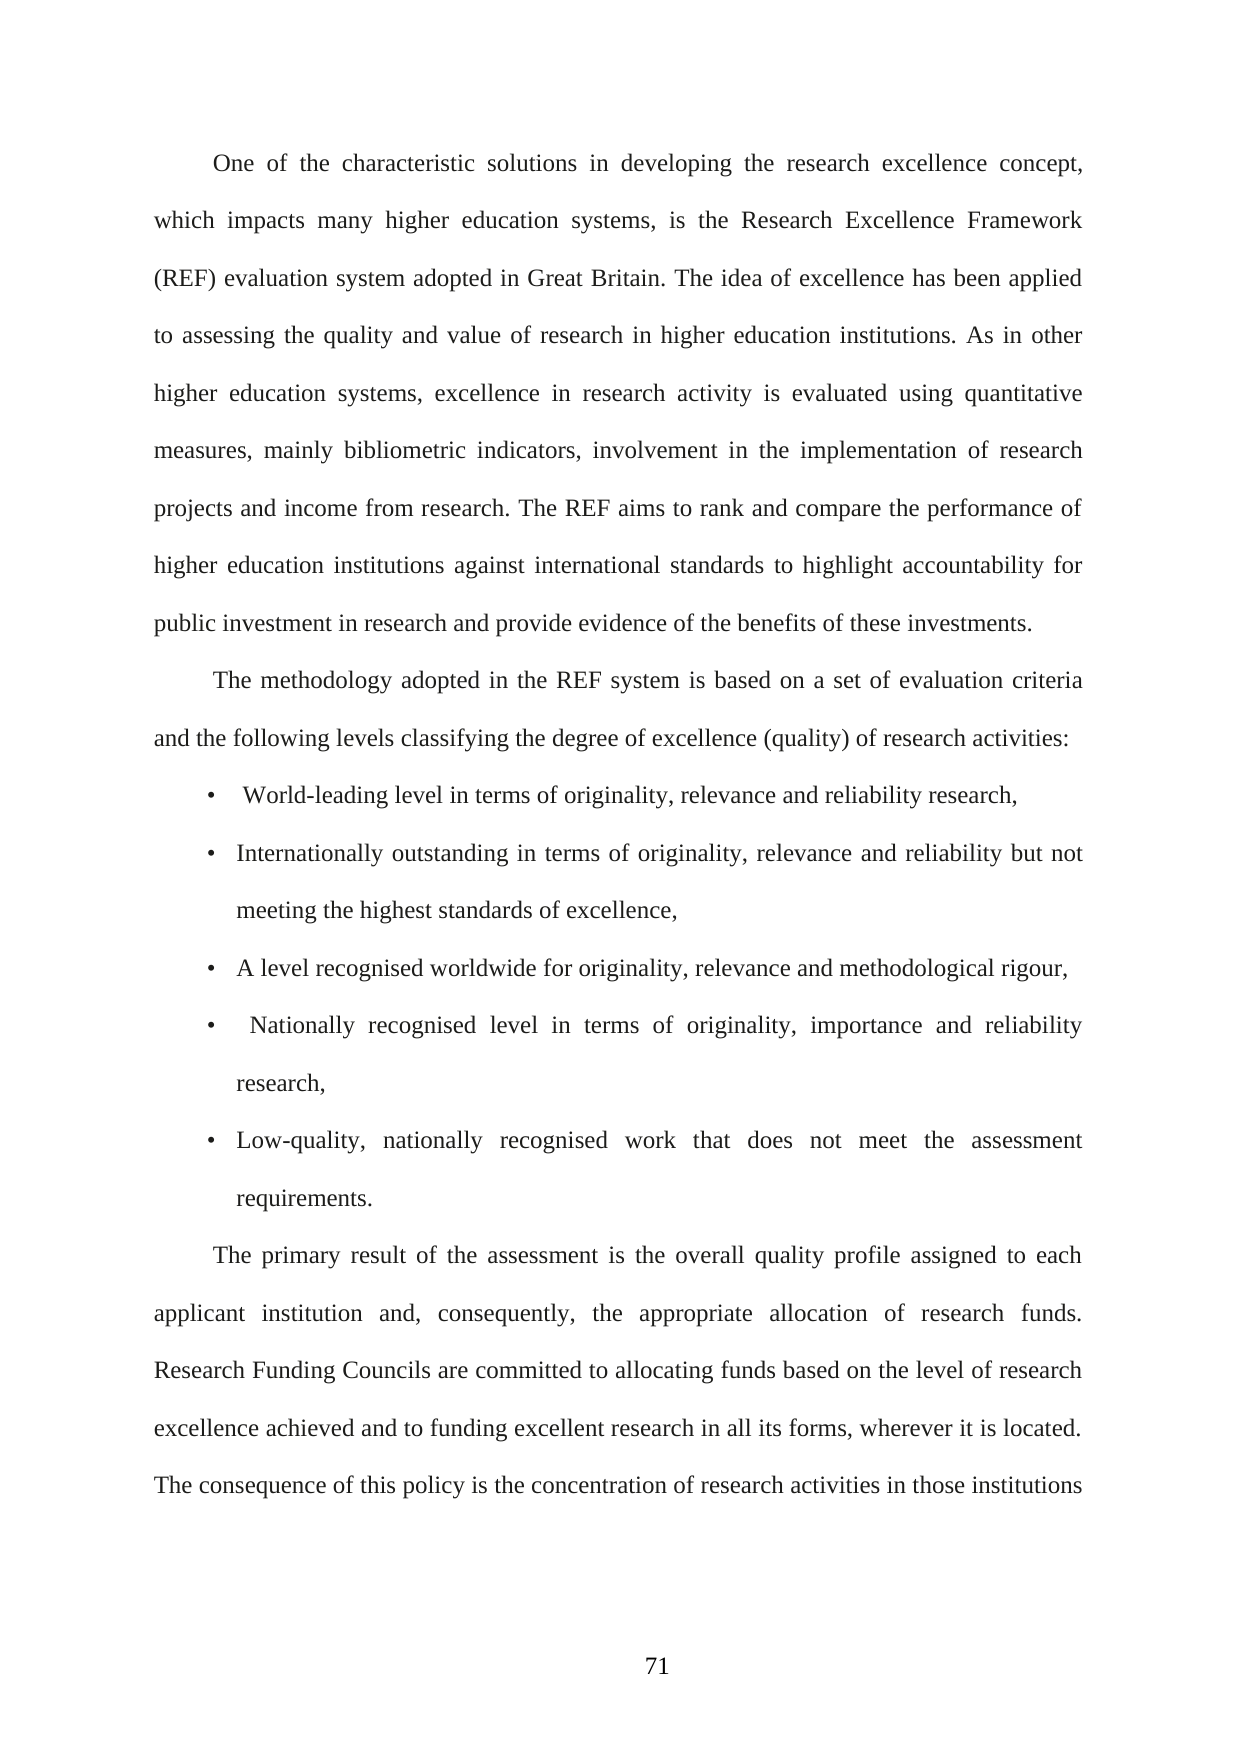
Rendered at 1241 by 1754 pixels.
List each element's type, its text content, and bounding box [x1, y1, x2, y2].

list World-leading level in terms of originality, relevance and reliability research, [207, 780, 1084, 809]
text One of the characteristic solutions in developing the research excellence concept, which impacts many higher education systems, is the Research Excellence Framework (REF) evaluation system adopted in Great Britain. The idea of excellence has been applied to assessing the quality and value of research in higher education institutions. As in other higher education systems, excellence in research activity is evaluated using quantitative measures, mainly bibliometric indicators, involvement in the implementation of research projects and income from research. The REF aims to rank and compare the performance of higher education institutions against international standards to highlight accountability for public investment in research and provide evidence of the benefits of these investments. [153, 148, 1084, 636]
list A level recognised worldwide for originality, relevance and methodological rigour, [207, 953, 1084, 981]
text The methodology adopted in the REF system is based on a set of evaluation criteria and the following levels classifying the degree of excellence (quality) of research activities: [153, 665, 1084, 751]
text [153, 1240, 1084, 1499]
list Nationally recognised level in terms of originality, importance and reliability research, [207, 1010, 1084, 1096]
list Internationally outstanding in terms of originality, relevance and reliability but not meeting the highest standards of excellence, [207, 838, 1084, 924]
list Low-quality, nationally recognised work that does not meet the assessment requirements. [207, 1125, 1084, 1211]
